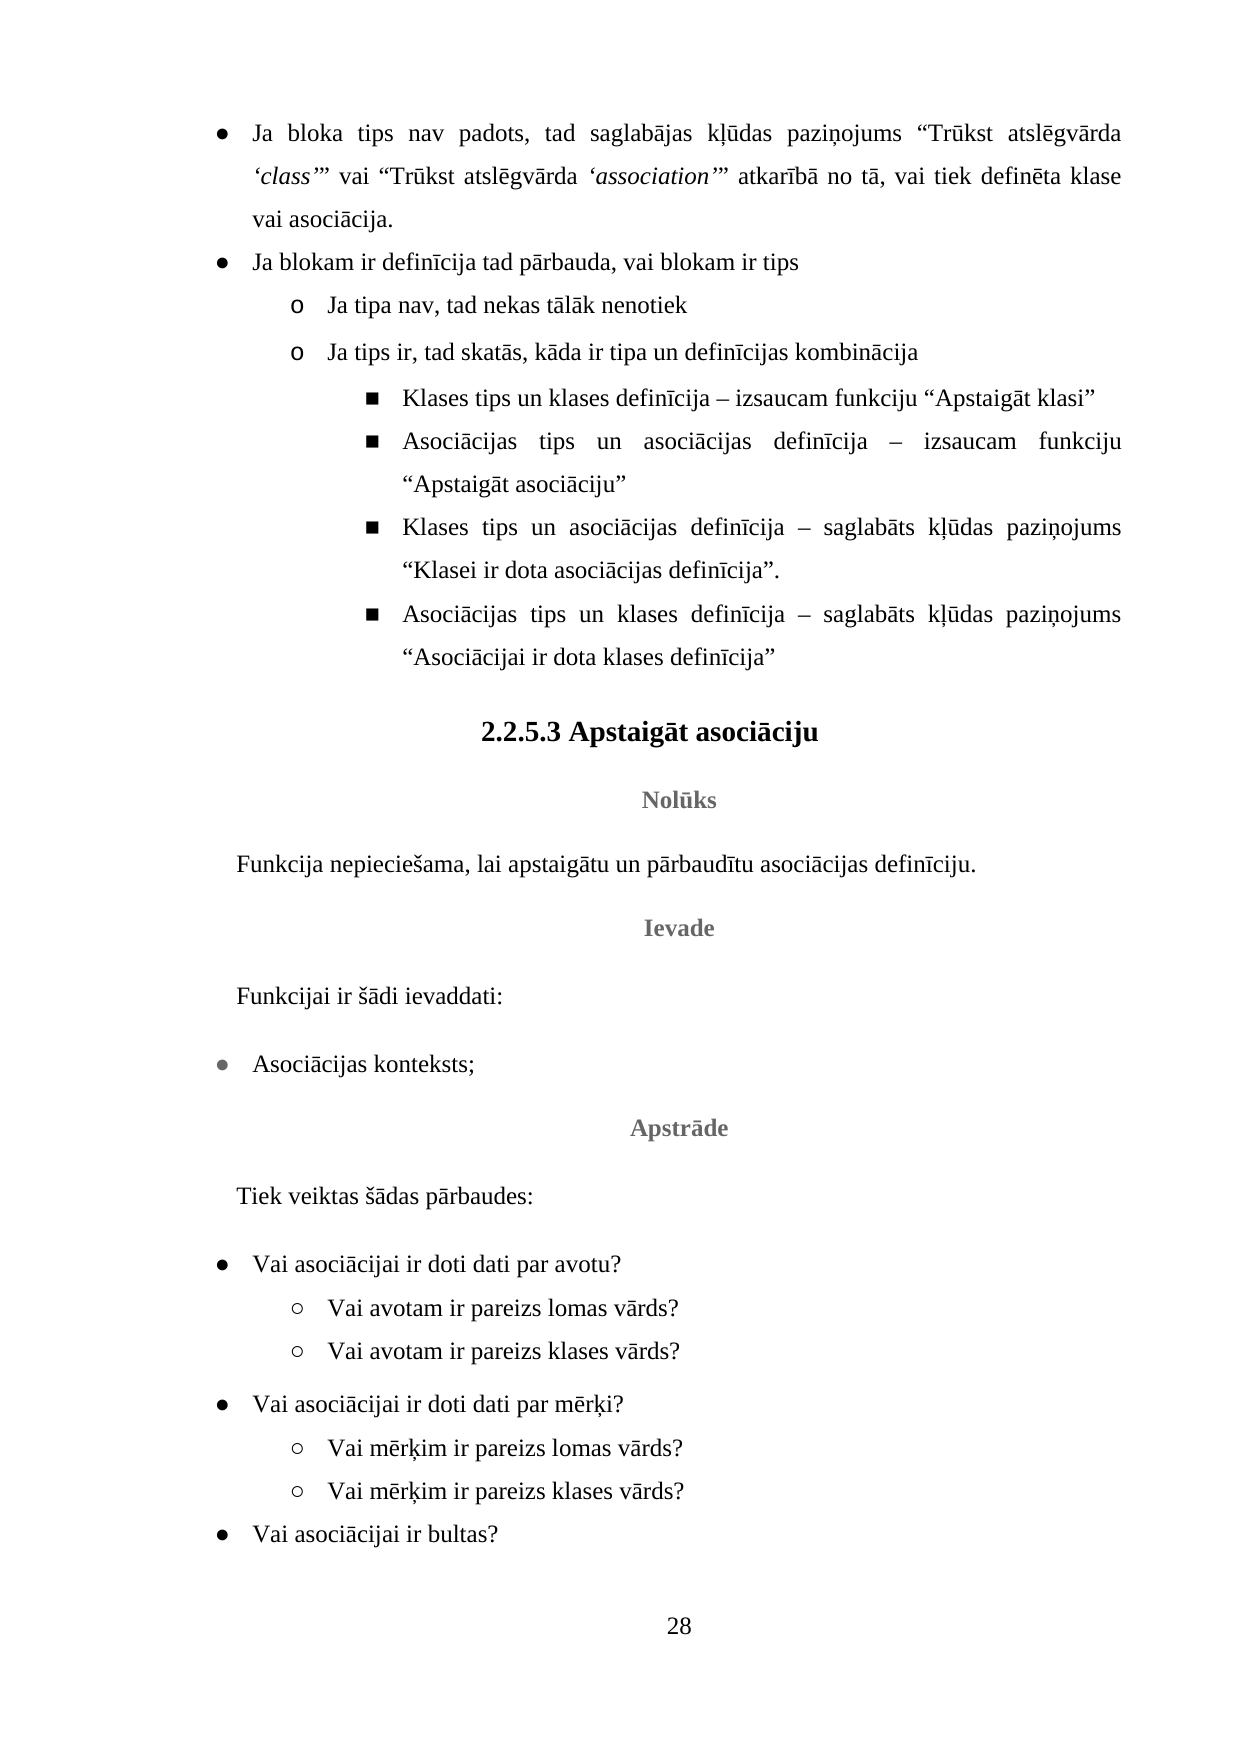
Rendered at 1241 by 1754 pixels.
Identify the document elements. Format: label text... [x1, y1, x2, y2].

list Ja tipa nav, tad nekas tālāk nenotiek [289, 291, 1122, 321]
list Vai asociācijai ir bultas? [214, 1519, 1122, 1548]
list Asociācijas tips un klases definīcija – saglabāts kļūdas paziņojums “Asociācijai ir dota klases definīcija” [364, 599, 1122, 671]
list Vai avotam ir pareizs klases vārds? [289, 1336, 1122, 1364]
text Tiek veiktas šādas pārbaudes: [177, 1181, 1122, 1210]
text Nolūks [177, 785, 1122, 814]
list Ja blokam ir definīcija tad pārbauda, vai blokam ir tips [214, 247, 1122, 276]
list Vai mērķim ir pareizs klases vārds? [289, 1476, 1122, 1504]
list Klases tips un klases definīcija – izsaucam funkciju “Apstaigāt klasi” [364, 383, 1122, 412]
list Klases tips un asociācijas definīcija – saglabāts kļūdas paziņojums “Klasei ir dota asociācijas definīcija”. [364, 512, 1122, 584]
list Vai avotam ir pareizs lomas vārds? [289, 1293, 1122, 1321]
list Vai mērķim ir pareizs lomas vārds? [289, 1433, 1122, 1461]
subtitle 2.2.5.3 Apstaigāt asociāciju [177, 714, 1122, 748]
text Ievade [177, 913, 1122, 942]
text Funkcija nepieciešama, lai apstaigātu un pārbaudītu asociācijas definīciju. [177, 849, 1122, 878]
text Apstrāde [177, 1113, 1122, 1142]
list Asociācijas konteksts; [214, 1049, 1122, 1078]
list Vai asociācijai ir doti dati par avotu? [214, 1249, 1122, 1278]
text Funkcijai ir šādi ievaddati: [177, 981, 1122, 1010]
list Vai asociācijai ir doti dati par mērķi? [214, 1389, 1122, 1418]
list Asociācijas tips un asociācijas definīcija – izsaucam funkciju “Apstaigāt asociāciju” [364, 426, 1122, 498]
list Ja bloka tips nav padots, tad saglabājas kļūdas paziņojums “Trūkst atslēgvārda ‘class’” vai “Trūkst atslēgvārda ‘association’” atkarībā no tā, vai tiek definēta klase vai asociācija. [214, 118, 1122, 233]
list Ja tips ir, tad skatās, kāda ir tipa un definīcijas kombinācija [289, 337, 1122, 368]
